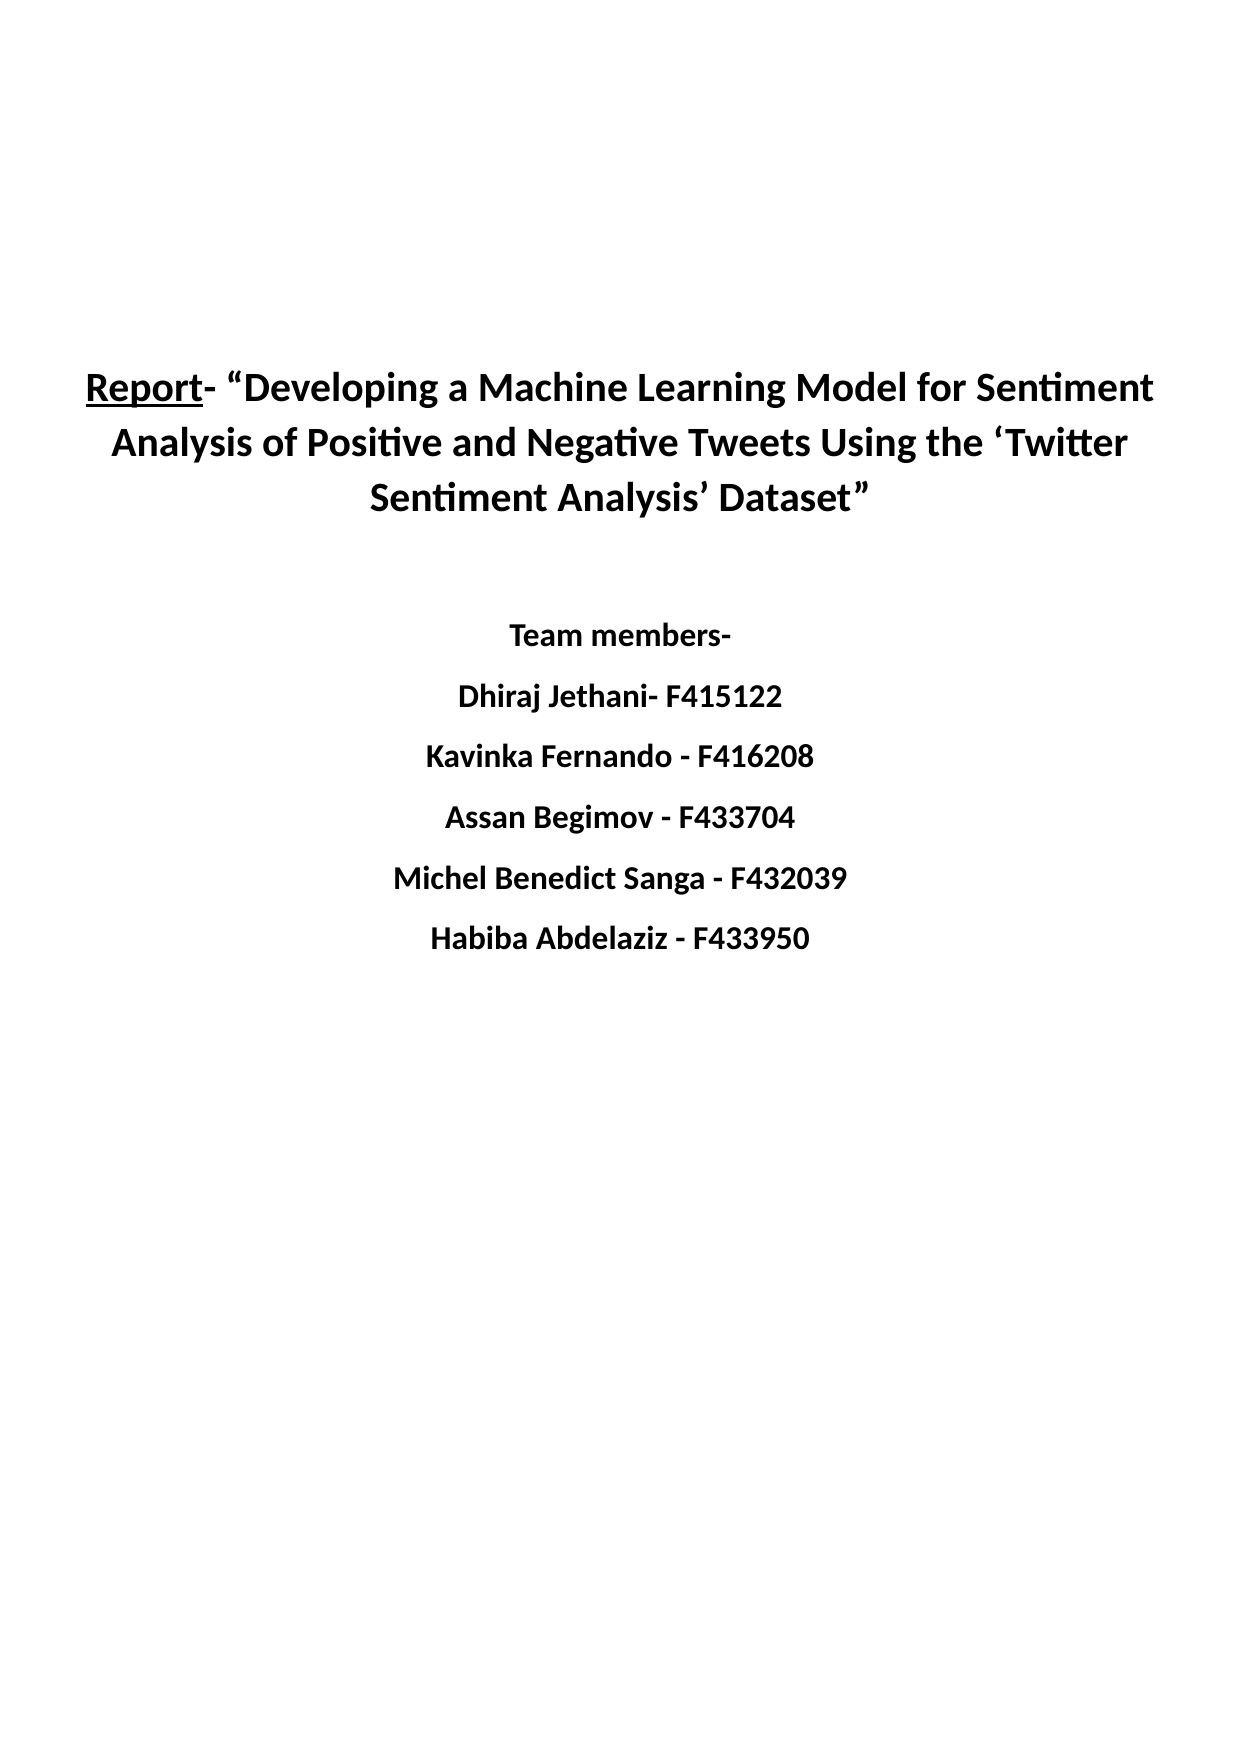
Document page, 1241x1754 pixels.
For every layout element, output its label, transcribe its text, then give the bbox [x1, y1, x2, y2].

text Assan Begimov - F433704 [75, 796, 1165, 837]
text Habiba Abdelaziz - F433950 [75, 917, 1165, 988]
text Team members- [75, 614, 1165, 655]
text Kavinka Fernando - F416208 [75, 735, 1165, 776]
text Report- “Developing a Machine Learning Model for Sentiment Analysis of Positive and Negative Tweets Using the ‘Twitter Sentiment Analysis’ Dataset” [75, 361, 1165, 522]
text Dhiraj Jethani- F415122 [75, 675, 1165, 716]
text Michel Benedict Sanga - F432039 [75, 857, 1165, 897]
